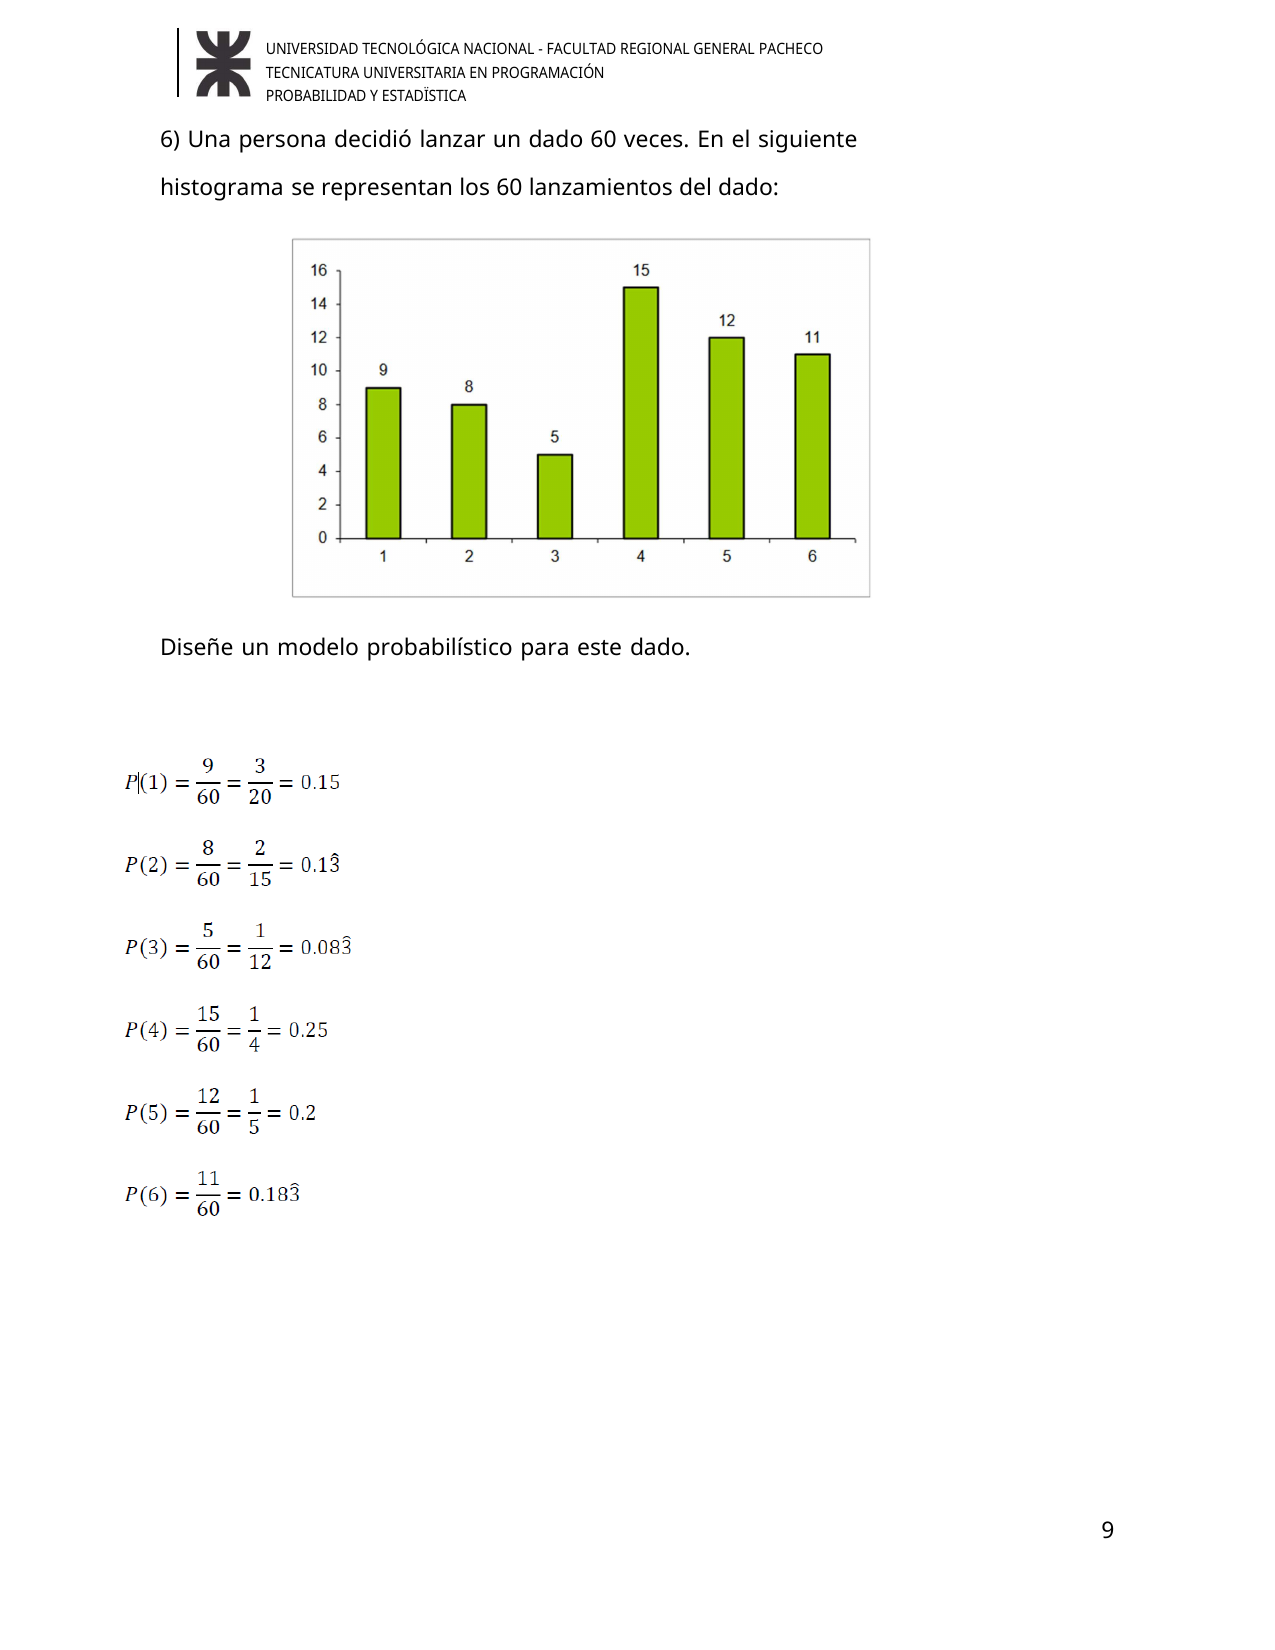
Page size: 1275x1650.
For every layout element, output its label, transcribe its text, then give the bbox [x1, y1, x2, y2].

list Una persona decidió lanzar un dado 60 veces. En el siguiente histograma se representan los 60 lanzamientos del dado: [160, 123, 986, 202]
text Diseñe un modelo probabilístico para este dado. [160, 631, 1125, 663]
picture [196, 28, 253, 97]
picture [108, 753, 403, 1235]
picture [291, 237, 873, 599]
